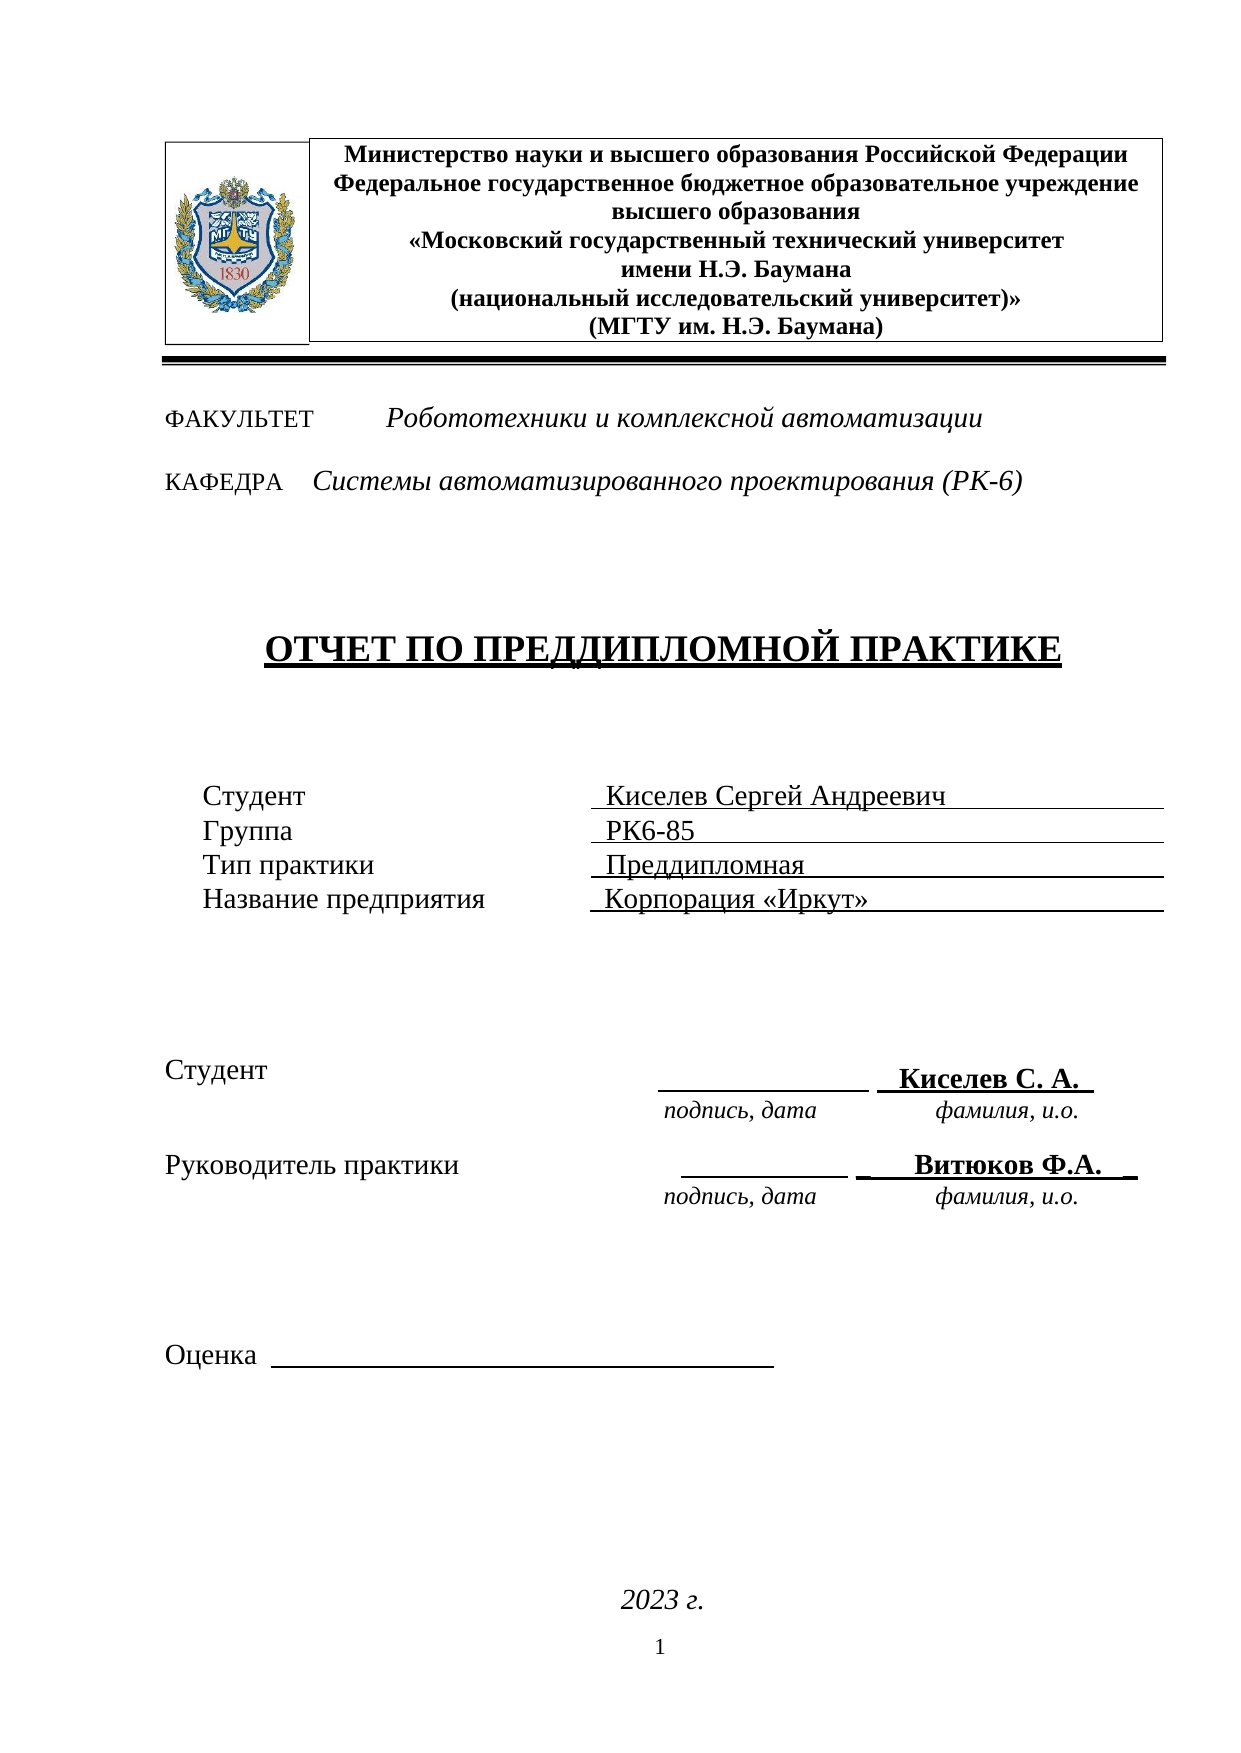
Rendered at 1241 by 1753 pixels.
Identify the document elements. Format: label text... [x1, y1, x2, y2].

subtitle ОТЧЕТ ПО ПРЕДДИПЛОМНОЙ ПРАКТИКЕ [264, 626, 1184, 669]
text Студент [164, 1052, 272, 1086]
table_cell Тип практики [182, 849, 544, 883]
text подпись, дата фамилия, и.о. [663, 1181, 1184, 1210]
text подпись, дата фамилия, и.о. [663, 1095, 1184, 1124]
text КАФЕДРА Системы автоматизированного проектирования (РК-6) [164, 463, 1184, 496]
table_cell РК6-85 [544, 814, 1068, 849]
text Оценка [164, 1337, 1184, 1371]
table_cell Группа [182, 814, 544, 849]
table_header Студент [182, 781, 544, 814]
table_cell Название предприятия [182, 883, 544, 917]
text ФАКУЛЬТЕТ Робототехники и комплексной автоматизации [164, 401, 1184, 434]
text 2023 г. [301, 1582, 1028, 1616]
table_cell Преддипломная [544, 849, 1068, 883]
text Руководитель практики _ Витюков Ф.А. _ [164, 1148, 1184, 1181]
picture [174, 176, 295, 313]
table_header Киселев Сергей Андреевич [544, 781, 1068, 814]
table_cell Корпорация «Иркут» [544, 883, 1068, 917]
text _ Киселев С. А._ [658, 1062, 1184, 1095]
